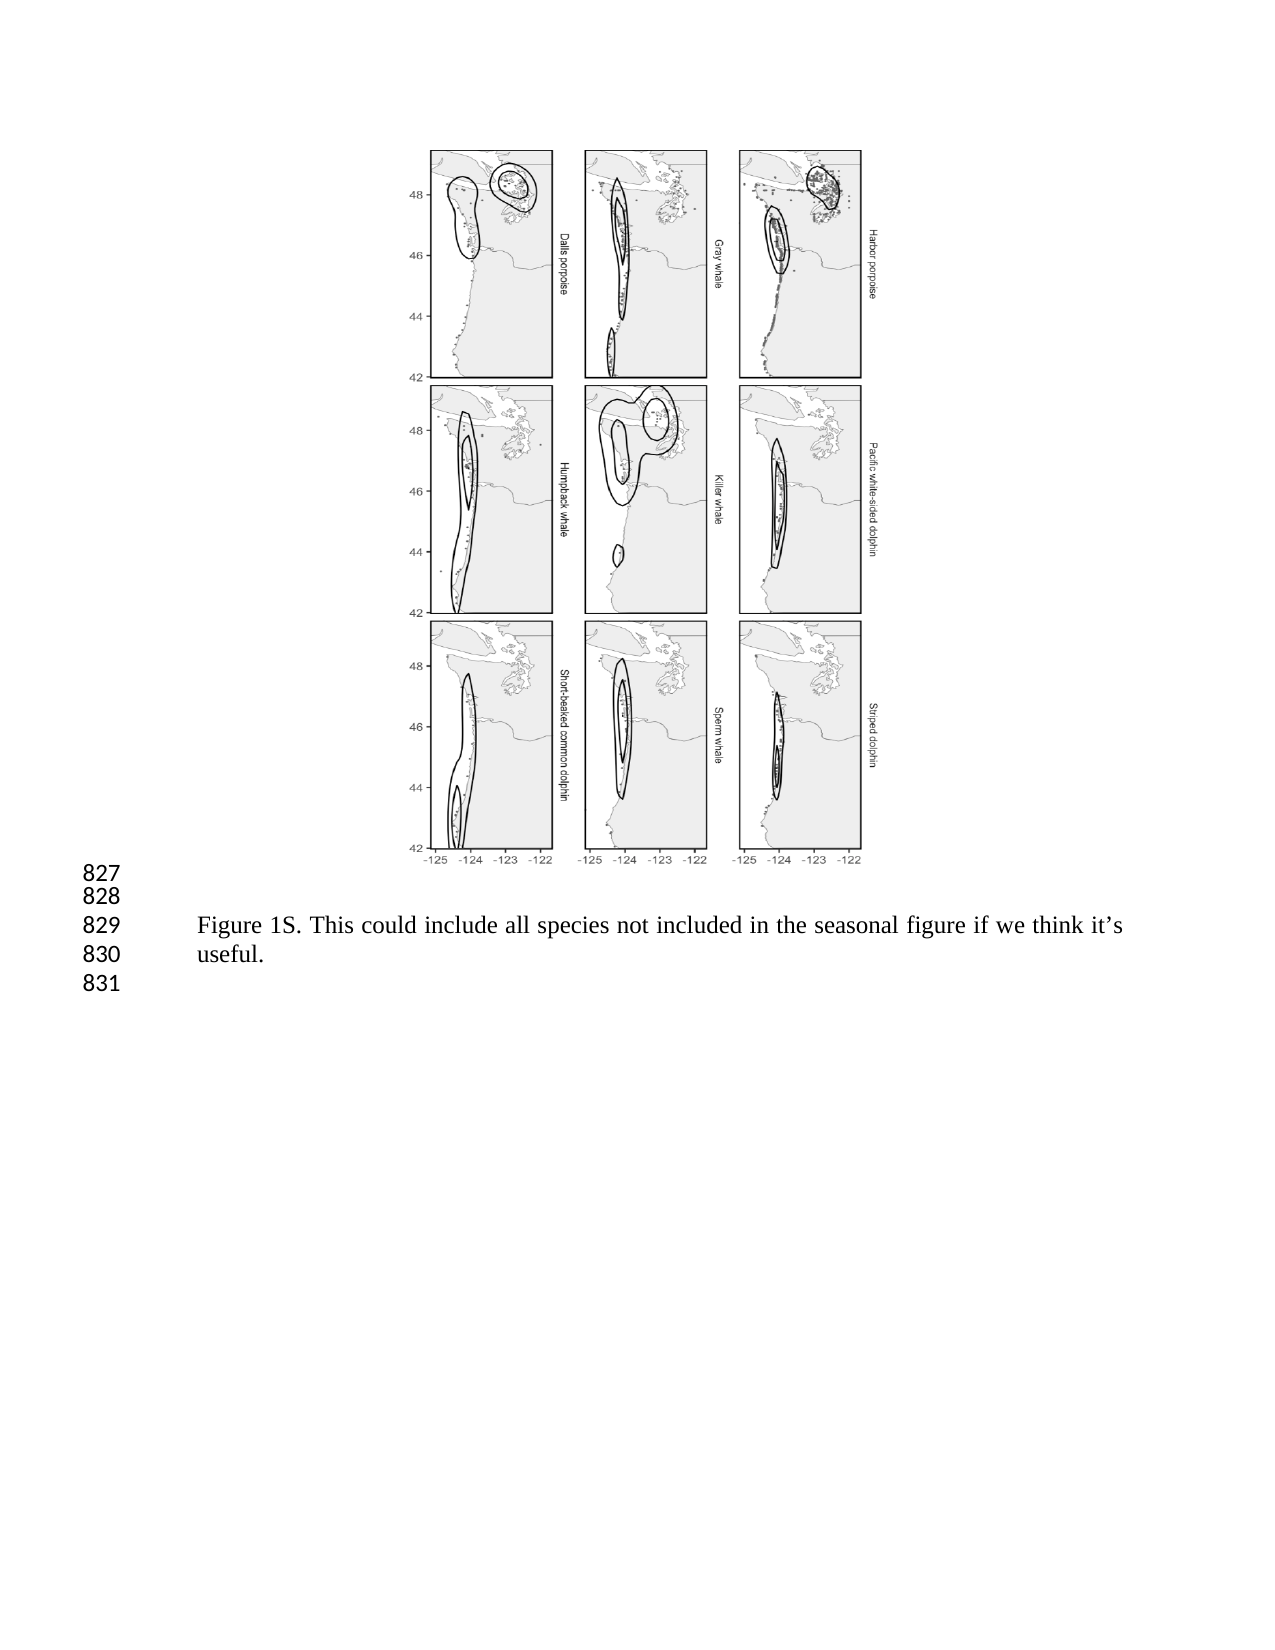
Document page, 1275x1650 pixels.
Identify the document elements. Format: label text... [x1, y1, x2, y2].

picture [240, 150, 1035, 882]
text Figure 1S. This could include all species not included in the seasonal figure if we think it’s useful. [197, 910, 1125, 967]
